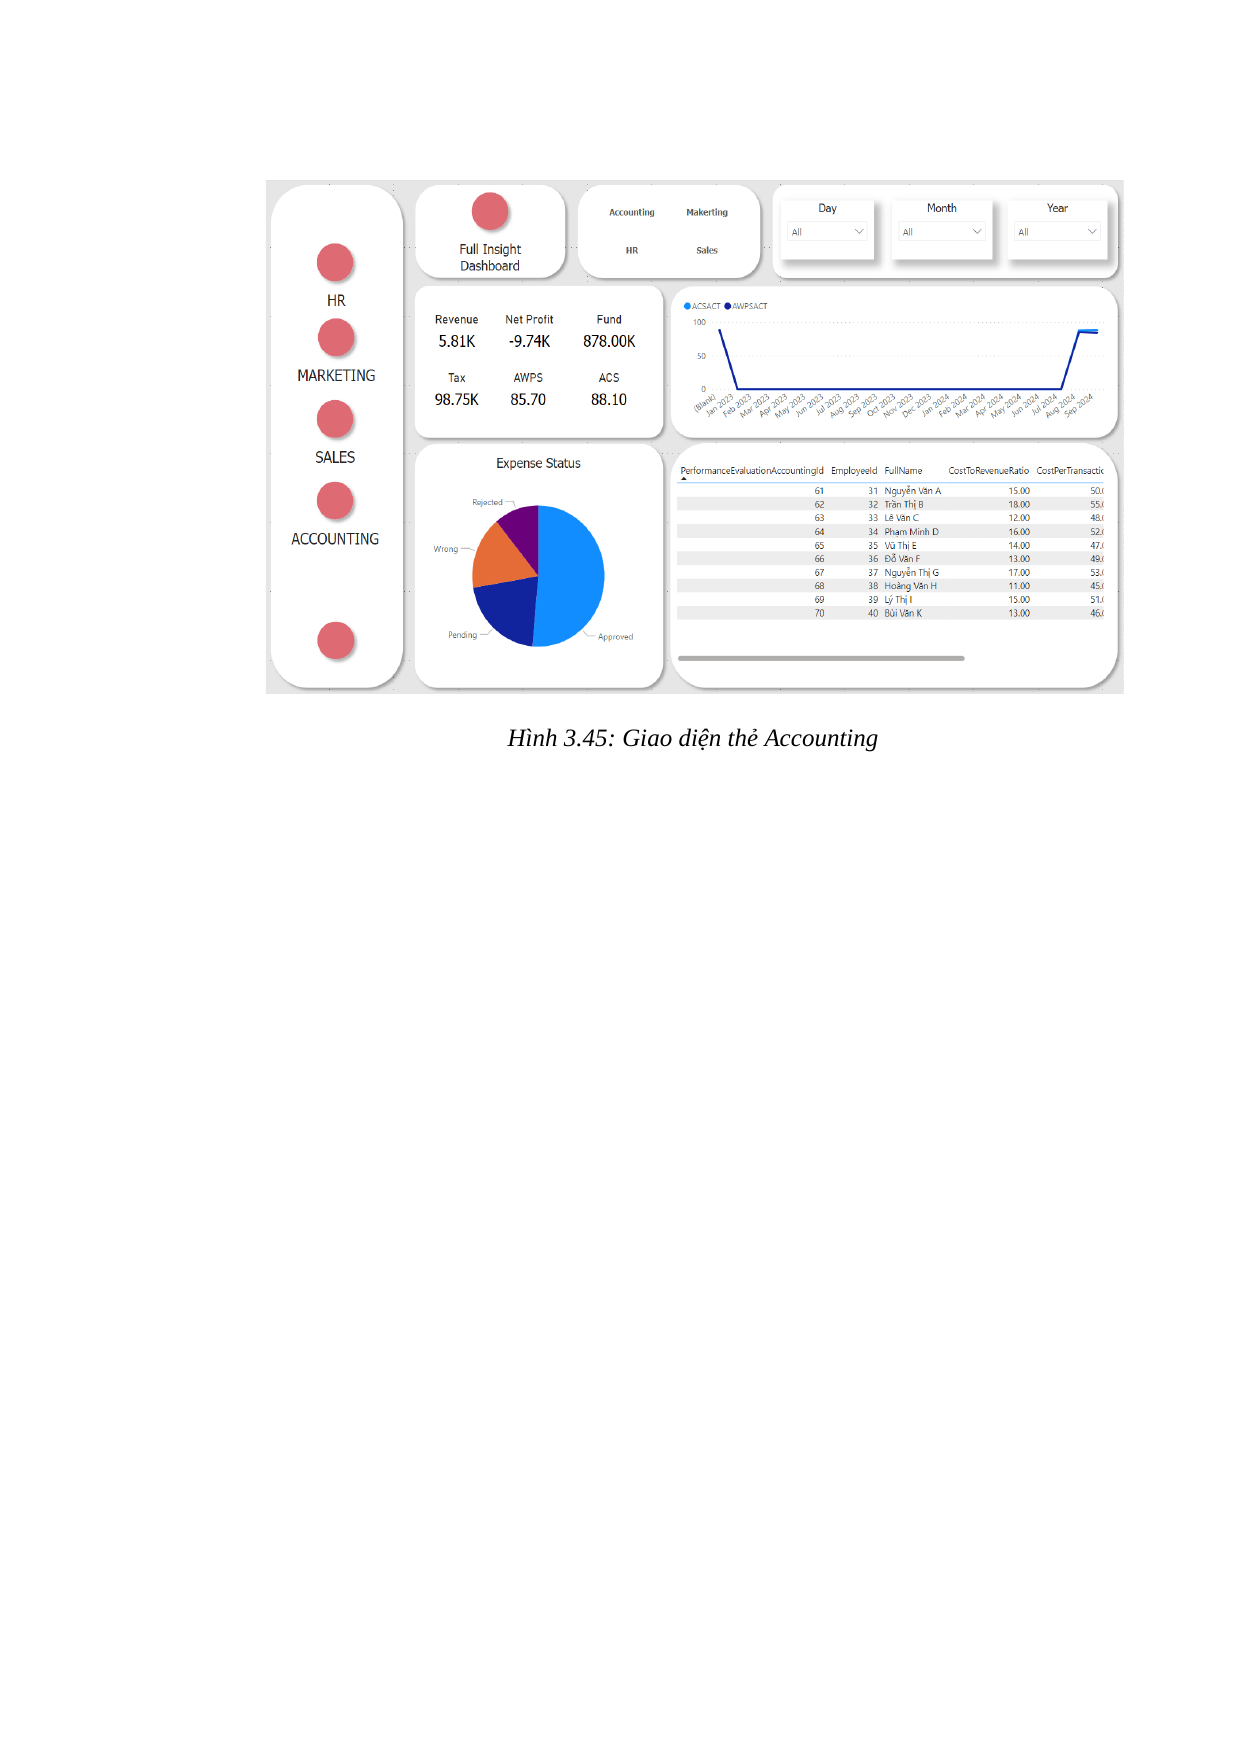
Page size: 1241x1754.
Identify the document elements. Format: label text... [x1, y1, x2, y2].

picture [265, 180, 1124, 694]
text Hình 3.45: Giao diện thẻ Accounting [207, 723, 1122, 752]
